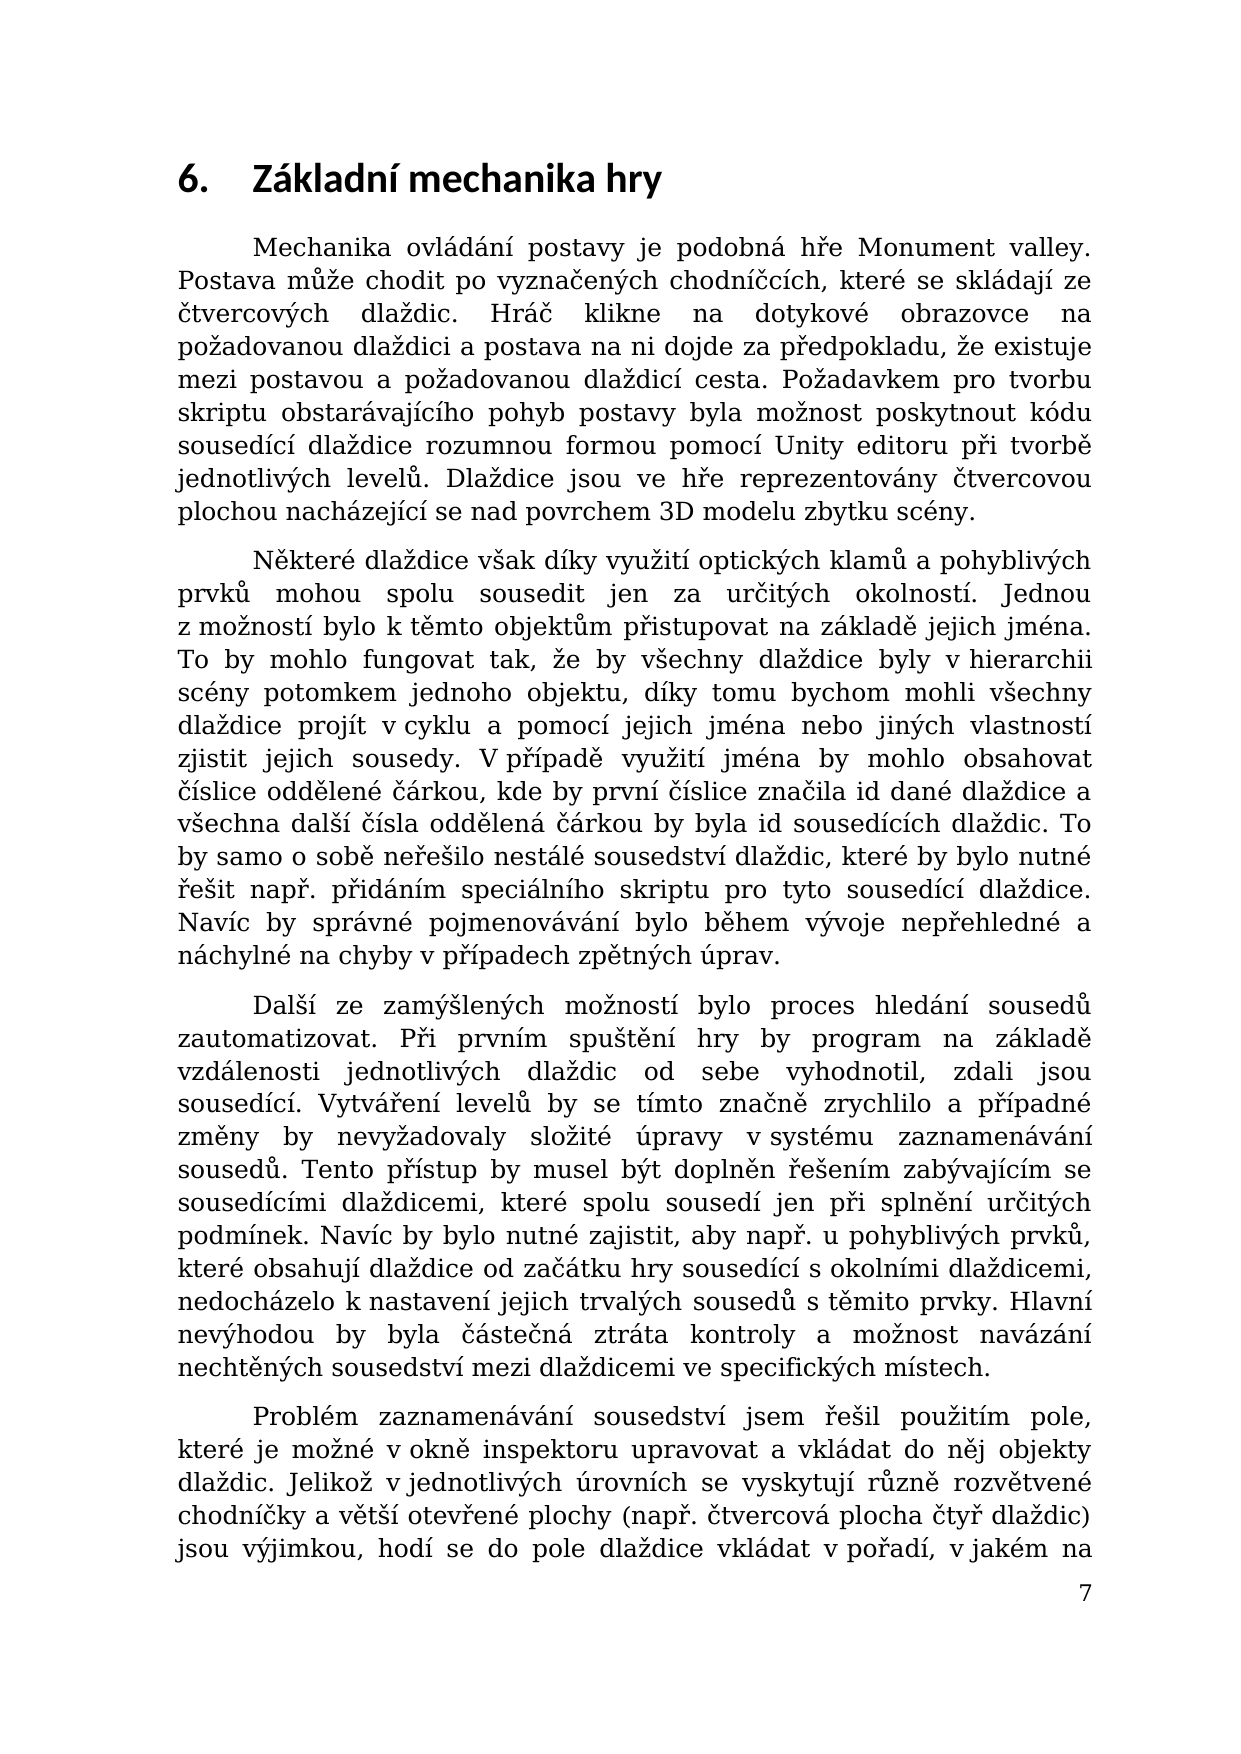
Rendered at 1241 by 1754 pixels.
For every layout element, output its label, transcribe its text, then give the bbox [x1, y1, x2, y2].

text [177, 1401, 1092, 1563]
text Další ze zamýšlených možností bylo proces hledání sousedů zautomatizovat. Při prvním spuštění hry by program na základě vzdálenosti jednotlivých dlaždic od sebe vyhodnotil, zdali jsou sousedící. Vytváření levelů by se tímto značně zrychlilo a případné změny by nevyžadovaly složité úpravy v systému zaznamenávání sousedů. Tento přístup by musel být doplněn řešením zabývajícím se sousedícími dlaždicemi, které spolu sousedí jen při splnění určitých podmínek. Navíc by bylo nutné zajistit, aby např. u pohyblivých prvků, které obsahují dlaždice od začátku hry sousedící s okolními dlaždicemi, nedocházelo k nastavení jejich trvalých sousedů s těmito prvky. Hlavní nevýhodou by byla částečná ztráta kontroly a možnost navázání nechtěných sousedství mezi dlaždicemi ve specifických místech. [177, 989, 1092, 1381]
subtitle Základní mechanika hry [177, 152, 1092, 203]
text Některé dlaždice však díky využití optických klamů a pohyblivých prvků mohou spolu sousedit jen za určitých okolností. Jednou z možností bylo k těmto objektům přistupovat na základě jejich jména. To by mohlo fungovat tak, že by všechny dlaždice byly v hierarchii scény potomkem jednoho objektu, díky tomu bychom mohli všechny dlaždice projít v cyklu a pomocí jejich jména nebo jiných vlastností zjistit jejich sousedy. V případě využití jména by mohlo obsahovat číslice oddělené čárkou, kde by první číslice značila id dané dlaždice a všechna další čísla oddělená čárkou by byla id sousedících dlaždic. To by samo o sobě neřešilo nestálé sousedství dlaždic, které by bylo nutné řešit např. přidáním speciálního skriptu pro tyto sousedící dlaždice. Navíc by správné pojmenovávání bylo během vývoje nepřehledné a náchylné na chyby v případech zpětných úprav. [177, 545, 1092, 970]
text Mechanika ovládání postavy je podobná hře Monument valley. Postava může chodit po vyznačených chodníčcích, které se skládají ze čtvercových dlaždic. Hráč klikne na dotykové obrazovce na požadovanou dlaždici a postava na ni dojde za předpokladu, že existuje mezi postavou a požadovanou dlaždicí cesta. Požadavkem pro tvorbu skriptu obstarávajícího pohyb postavy byla možnost poskytnout kódu sousedící dlaždice rozumnou formou pomocí Unity editoru při tvorbě jednotlivých levelů. Dlaždice jsou ve hře reprezentovány čtvercovou plochou nacházející se nad povrchem 3D modelu zbytku scény. [177, 232, 1092, 525]
